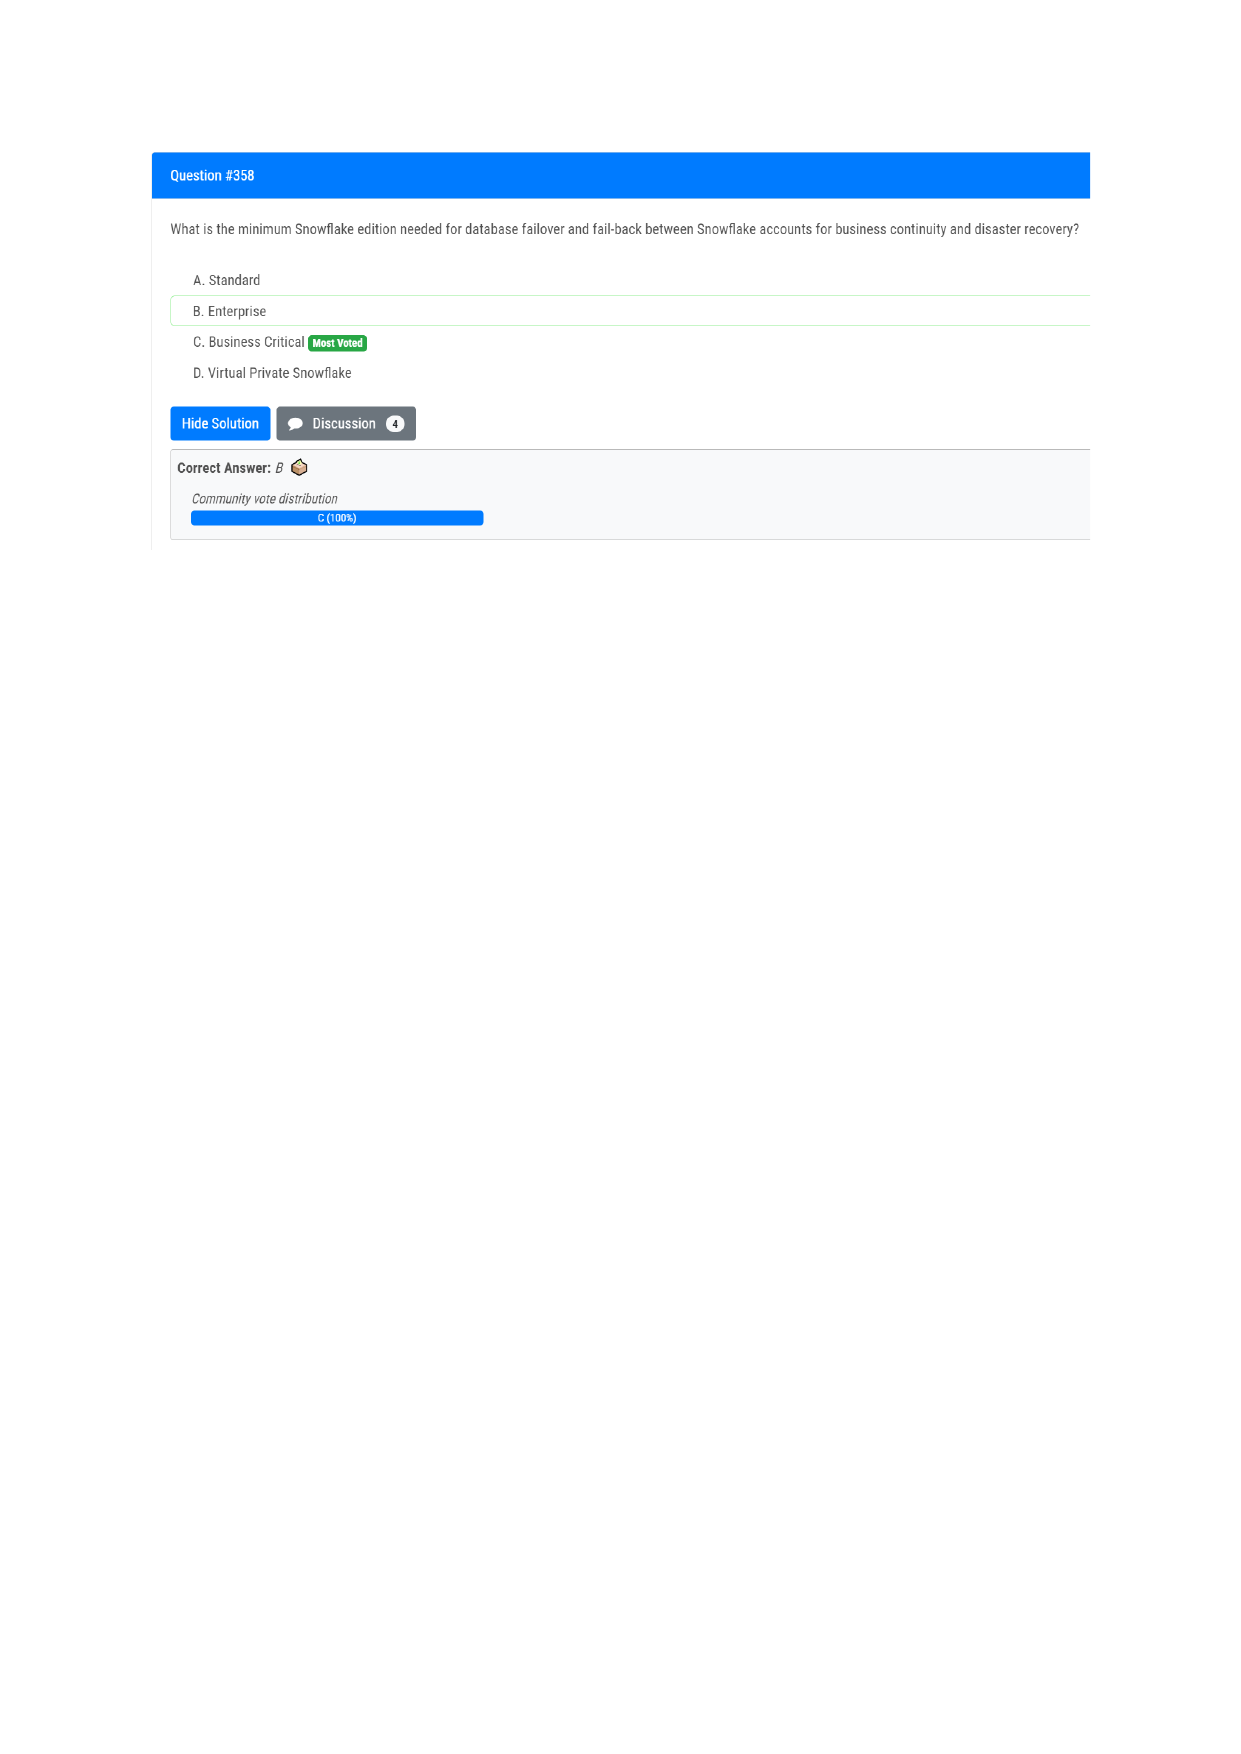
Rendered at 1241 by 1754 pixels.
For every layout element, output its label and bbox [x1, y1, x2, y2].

picture [150, 150, 1091, 550]
